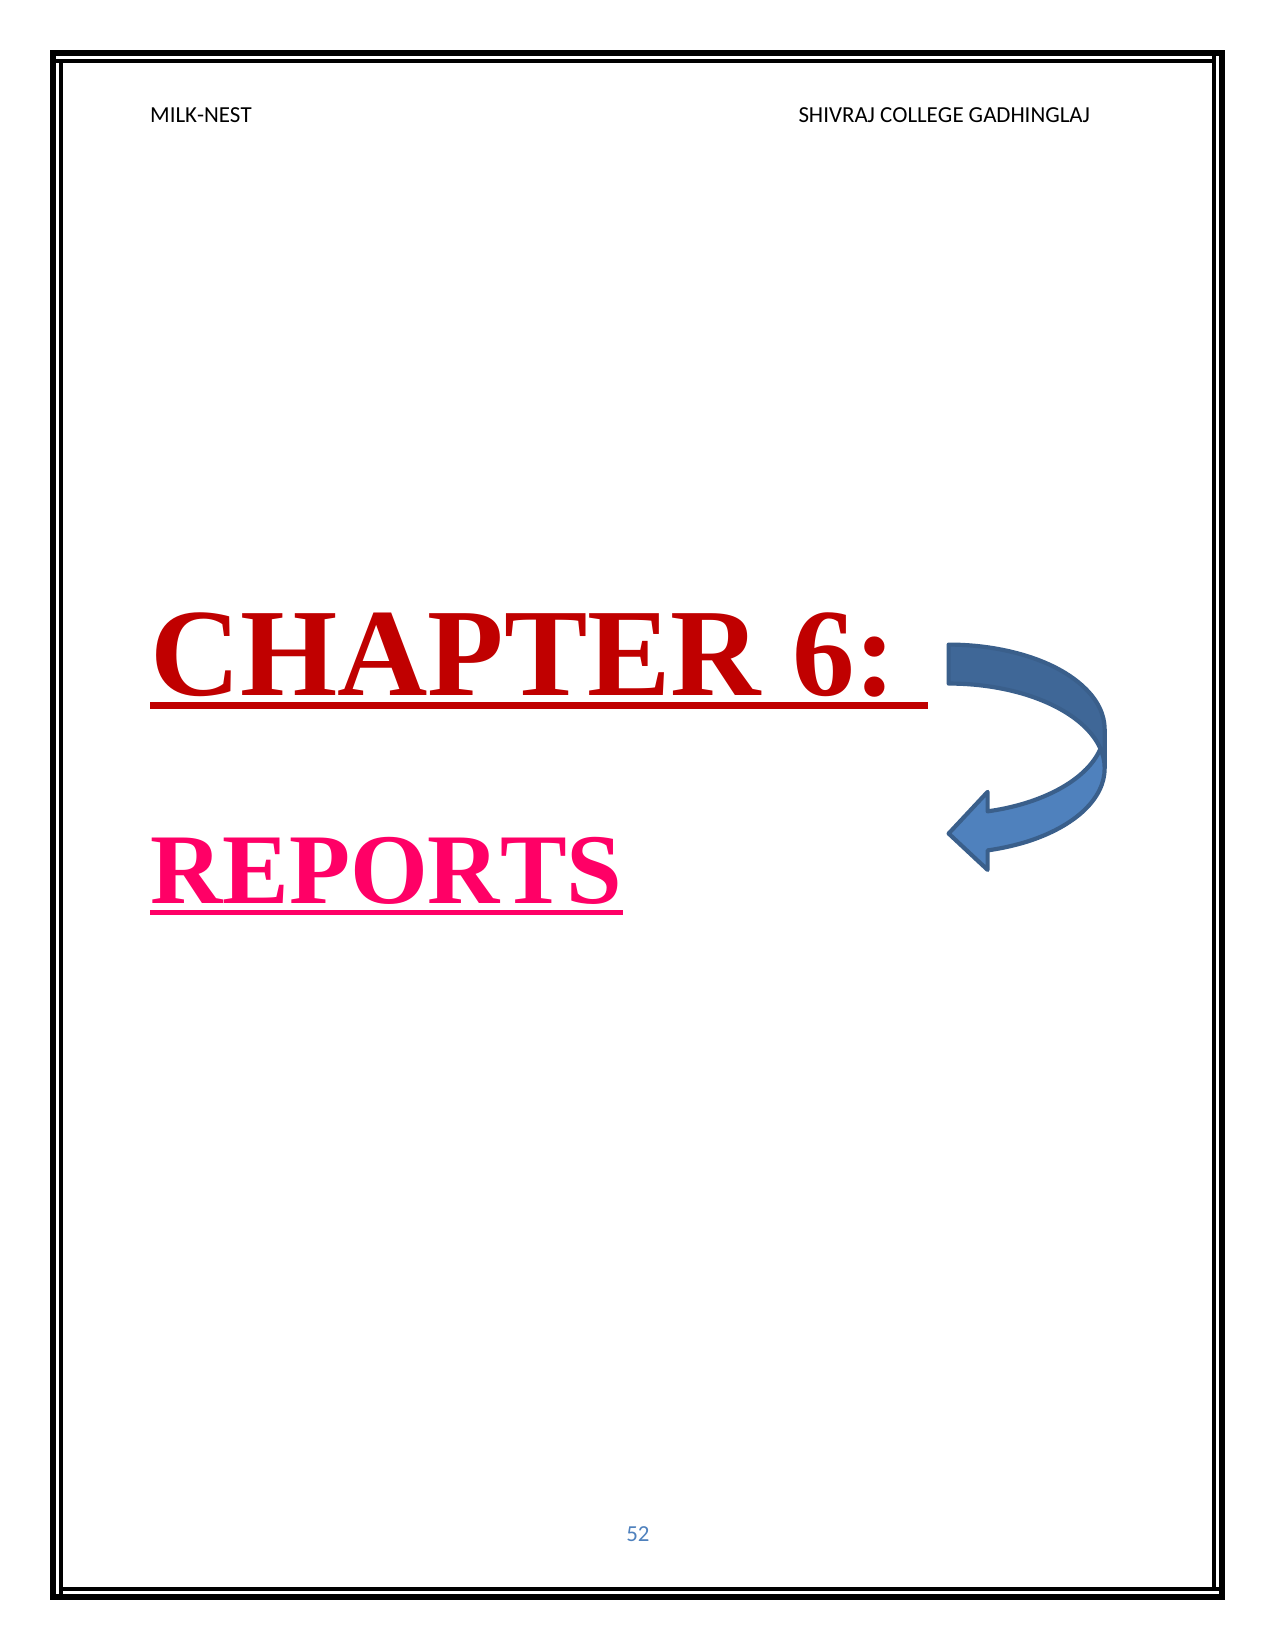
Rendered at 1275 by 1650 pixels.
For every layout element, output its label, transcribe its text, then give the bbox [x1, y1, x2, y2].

text REPORTS [150, 811, 1125, 926]
text CHAPTER 6: [150, 578, 1125, 722]
